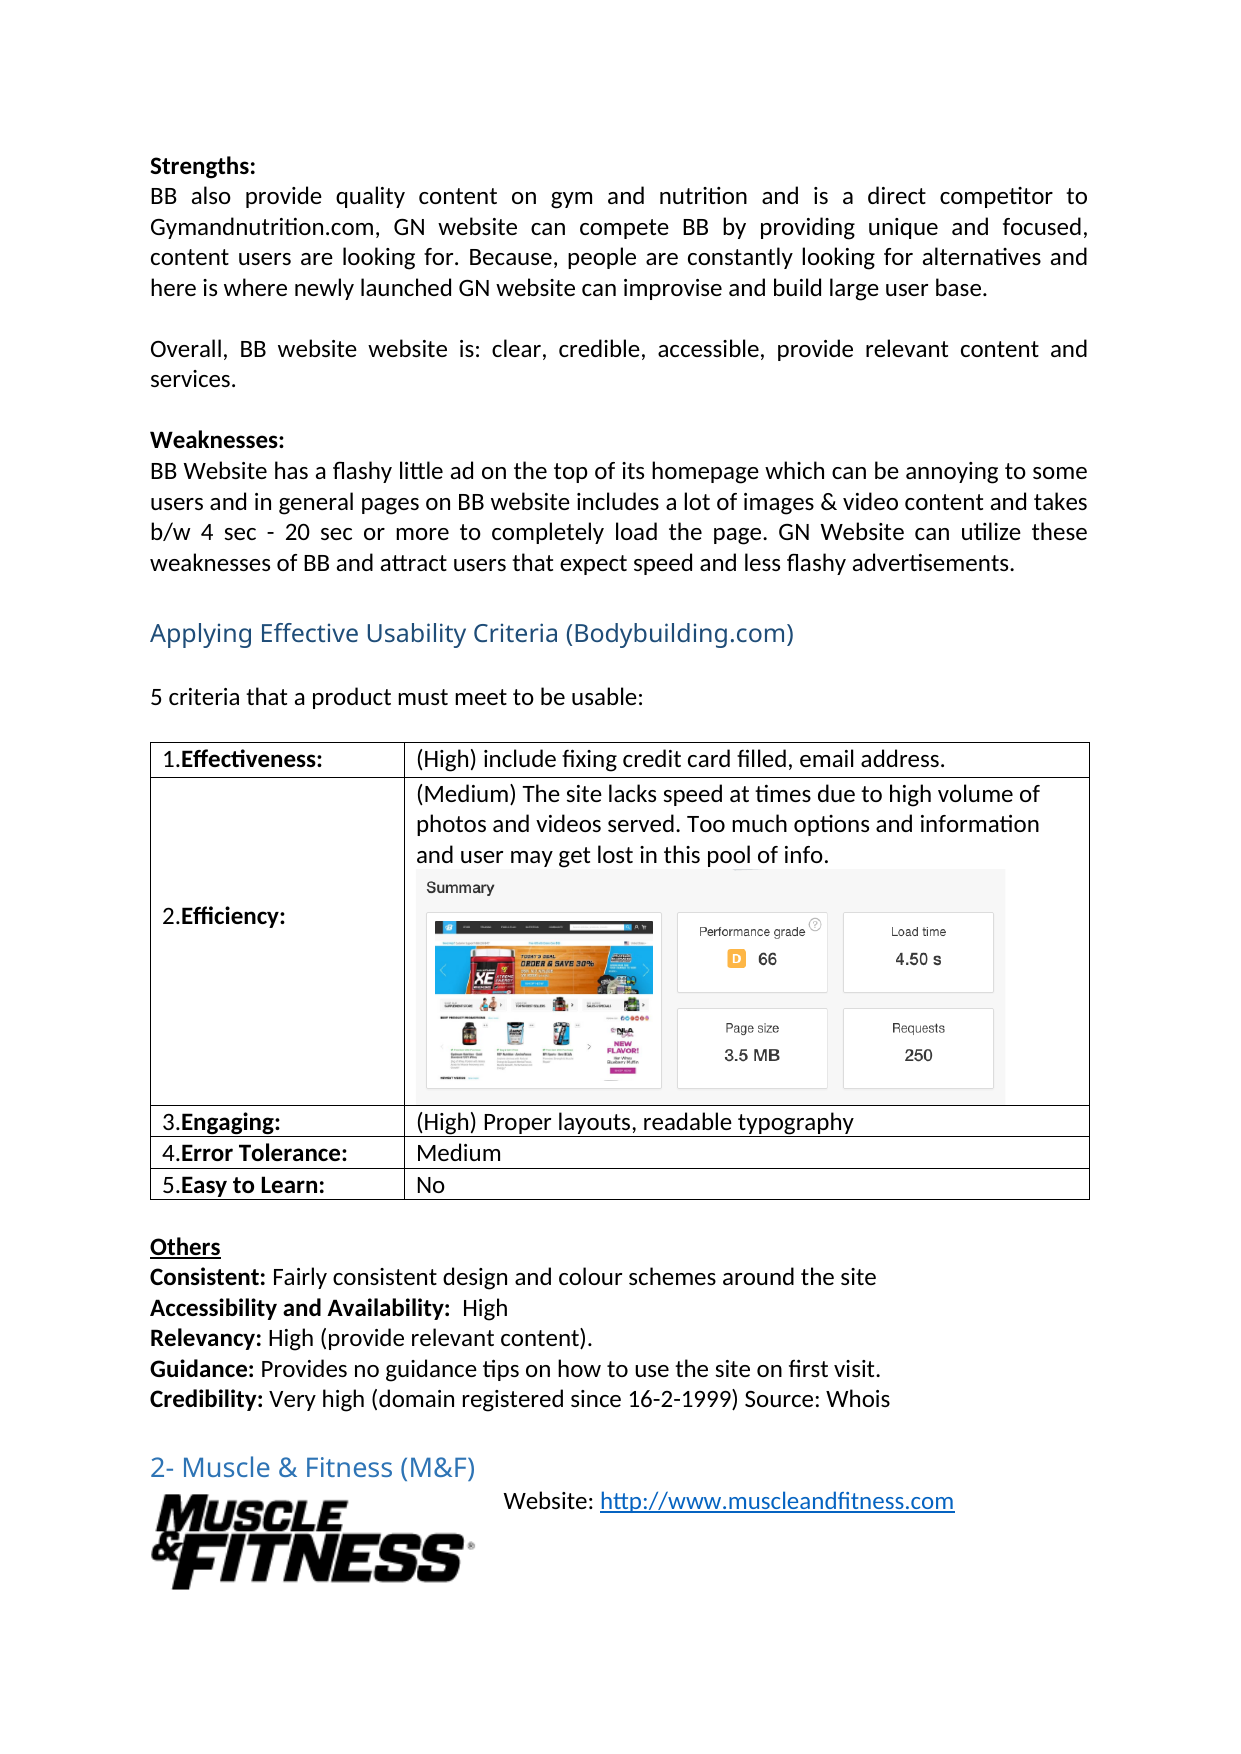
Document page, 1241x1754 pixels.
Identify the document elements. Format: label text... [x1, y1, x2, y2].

text Strengths: [150, 150, 1090, 181]
subtitle 2- Muscle & Fitness (M&F) [150, 1449, 1090, 1486]
subtitle Applying Effective Usability Criteria (Bodybuilding.com) [150, 616, 1090, 650]
table_header (High) include fixing credit card filled, email address. [405, 743, 1089, 777]
picture [415, 869, 1006, 1105]
table_cell 4.Error Tolerance: [151, 1137, 404, 1168]
table_cell Medium [405, 1137, 1089, 1168]
table_header 1.Effectiveness: [151, 743, 404, 777]
table_cell 3.Engaging: [151, 1106, 404, 1136]
table_cell 5.Easy to Learn: [151, 1169, 404, 1199]
text Credibility: Very high (domain registered since 16-2-1999) Source: Whois [150, 1383, 1090, 1414]
text BB also provide quality content on gym and nutrition and is a direct competitor to Gymandnutrition.com, GN website can compete BB by providing unique and focused, content users are looking for. Because, people are constantly looking for alternatives and here is where newly launched GN website can improvise and build large user base. [150, 181, 1090, 303]
text Accessibility and Availability: High [150, 1292, 1090, 1322]
text Weaknesses: [150, 425, 1090, 455]
text Guidance: Provides no guidance tips on how to use the site on first visit. [150, 1353, 1090, 1383]
table_cell No [405, 1169, 1089, 1199]
table_cell 2.Efficiency: [151, 778, 404, 1104]
text Website: http://www.muscleandfitness.com [485, 1486, 1090, 1516]
text Others [150, 1231, 1090, 1261]
table_cell (High) Proper layouts, readable typography [405, 1106, 1089, 1136]
text Consistent: Fairly consistent design and colour schemes around the site [150, 1261, 1090, 1292]
table_cell (Medium) The site lacks speed at times due to high volume of photos and videos served. Too much options and information and user may get lost in this pool of info. [405, 778, 1089, 1104]
text Overall, BB website website is: clear, credible, accessible, provide relevant content and services. [150, 333, 1090, 394]
text BB Website has a flashy little ad on the top of its homepage which can be annoying to some users and in general pages on BB website includes a lot of images & video content and takes b/w 4 sec - 20 sec or more to completely load the page. GN Website can utilize these weaknesses of BB and attract users that expect speed and less flashy advertisements. [150, 455, 1090, 577]
picture [150, 1486, 485, 1604]
text 5 criteria that a product must meet to be usable: [150, 681, 1090, 711]
text Relevancy: High (provide relevant content). [150, 1322, 1090, 1353]
